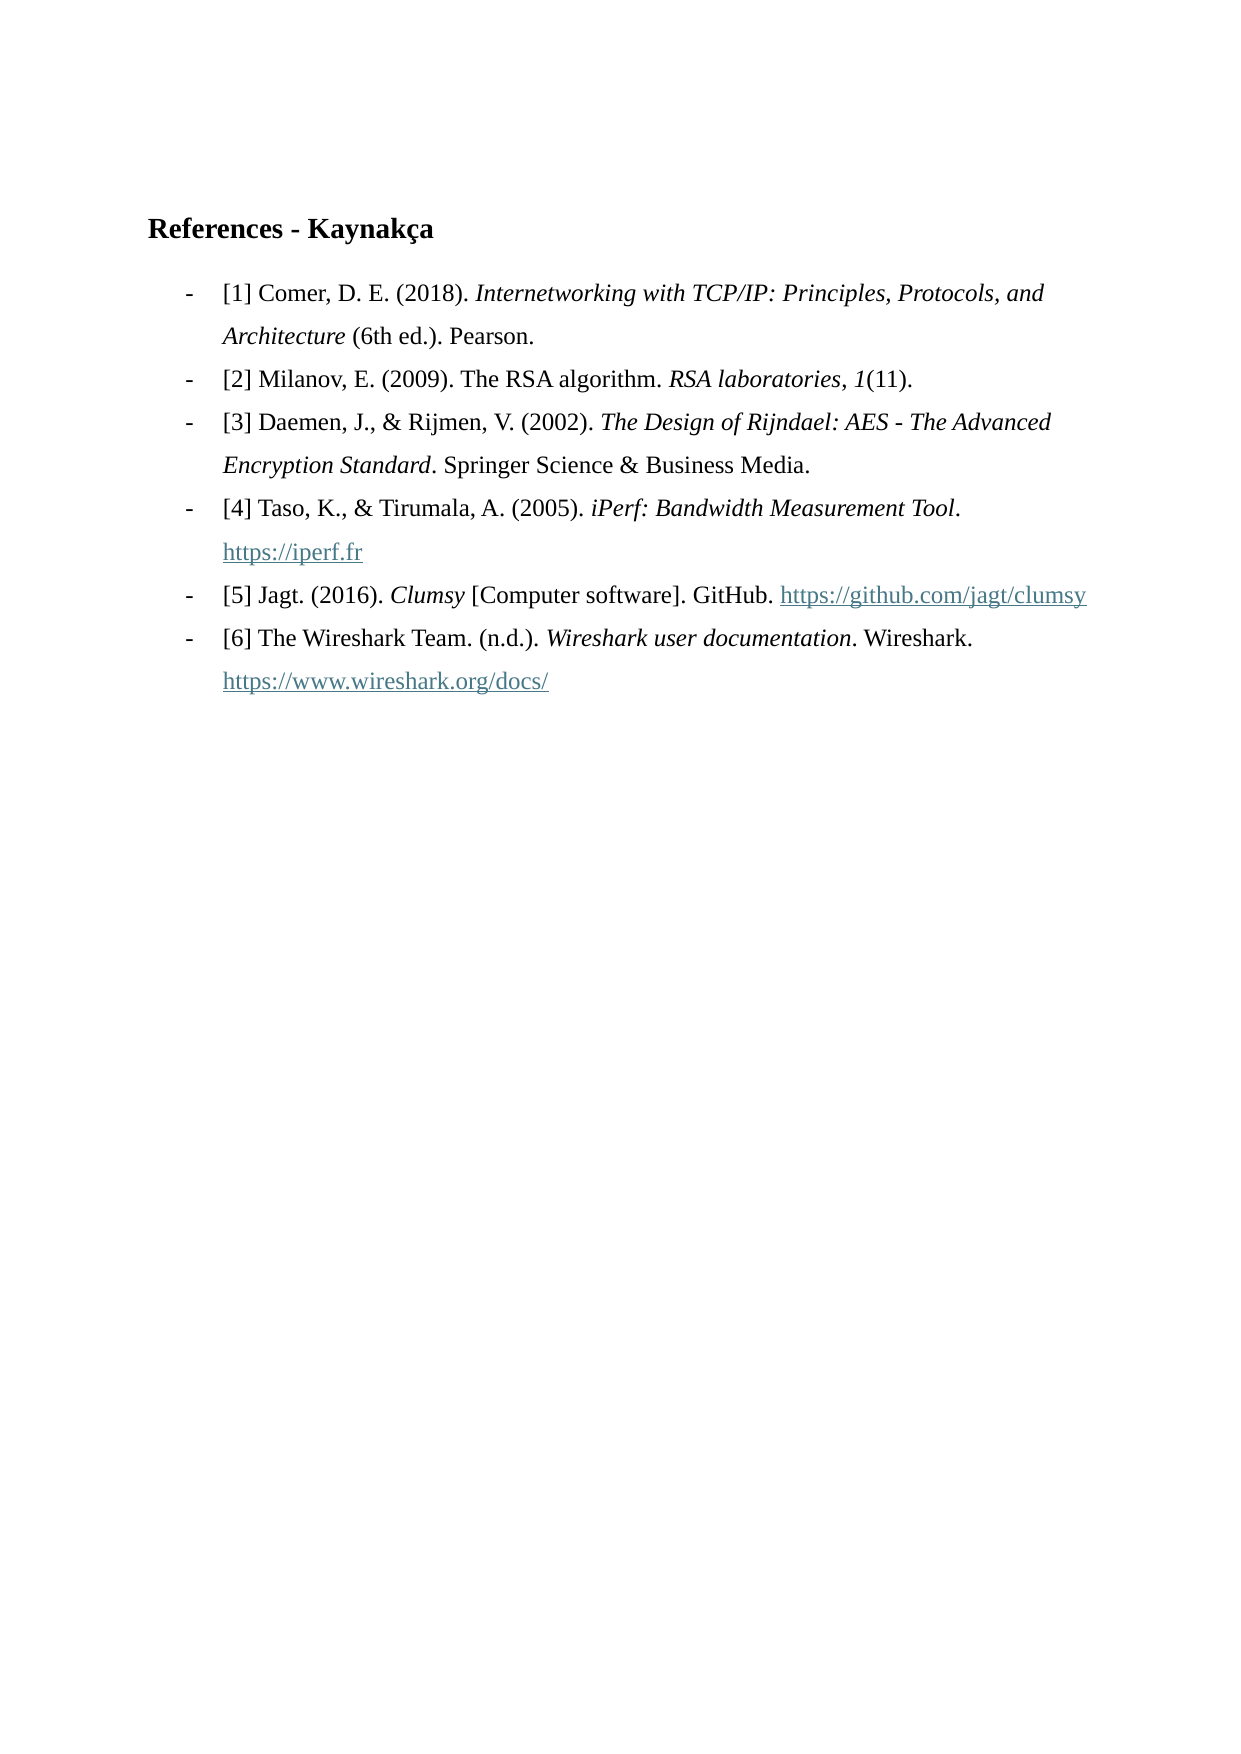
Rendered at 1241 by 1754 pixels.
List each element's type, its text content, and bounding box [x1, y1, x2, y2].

list [4] Taso, K., & Tirumala, A. (2005). iPerf: Bandwidth Measurement Tool. https://iperf.fr [185, 493, 1093, 565]
list [6] The Wireshark Team. (n.d.). Wireshark user documentation. Wireshark. https://www.wireshark.org/docs/ [185, 623, 1093, 695]
list [1] Comer, D. E. (2018). Internetworking with TCP/IP: Principles, Protocols, and Architecture (6th ed.). Pearson. [185, 278, 1093, 350]
text References - Kaynakça [148, 211, 1093, 244]
list [3] Daemen, J., & Rijmen, V. (2002). The Design of Rijndael: AES - The Advanced Encryption Standard. Springer Science & Business Media. [185, 407, 1093, 479]
list [2] Milanov, E. (2009). The RSA algorithm. RSA laboratories, 1(11). [185, 364, 1093, 393]
list [5] Jagt. (2016). Clumsy [Computer software]. GitHub. https://github.com/jagt/clumsy [185, 580, 1093, 608]
